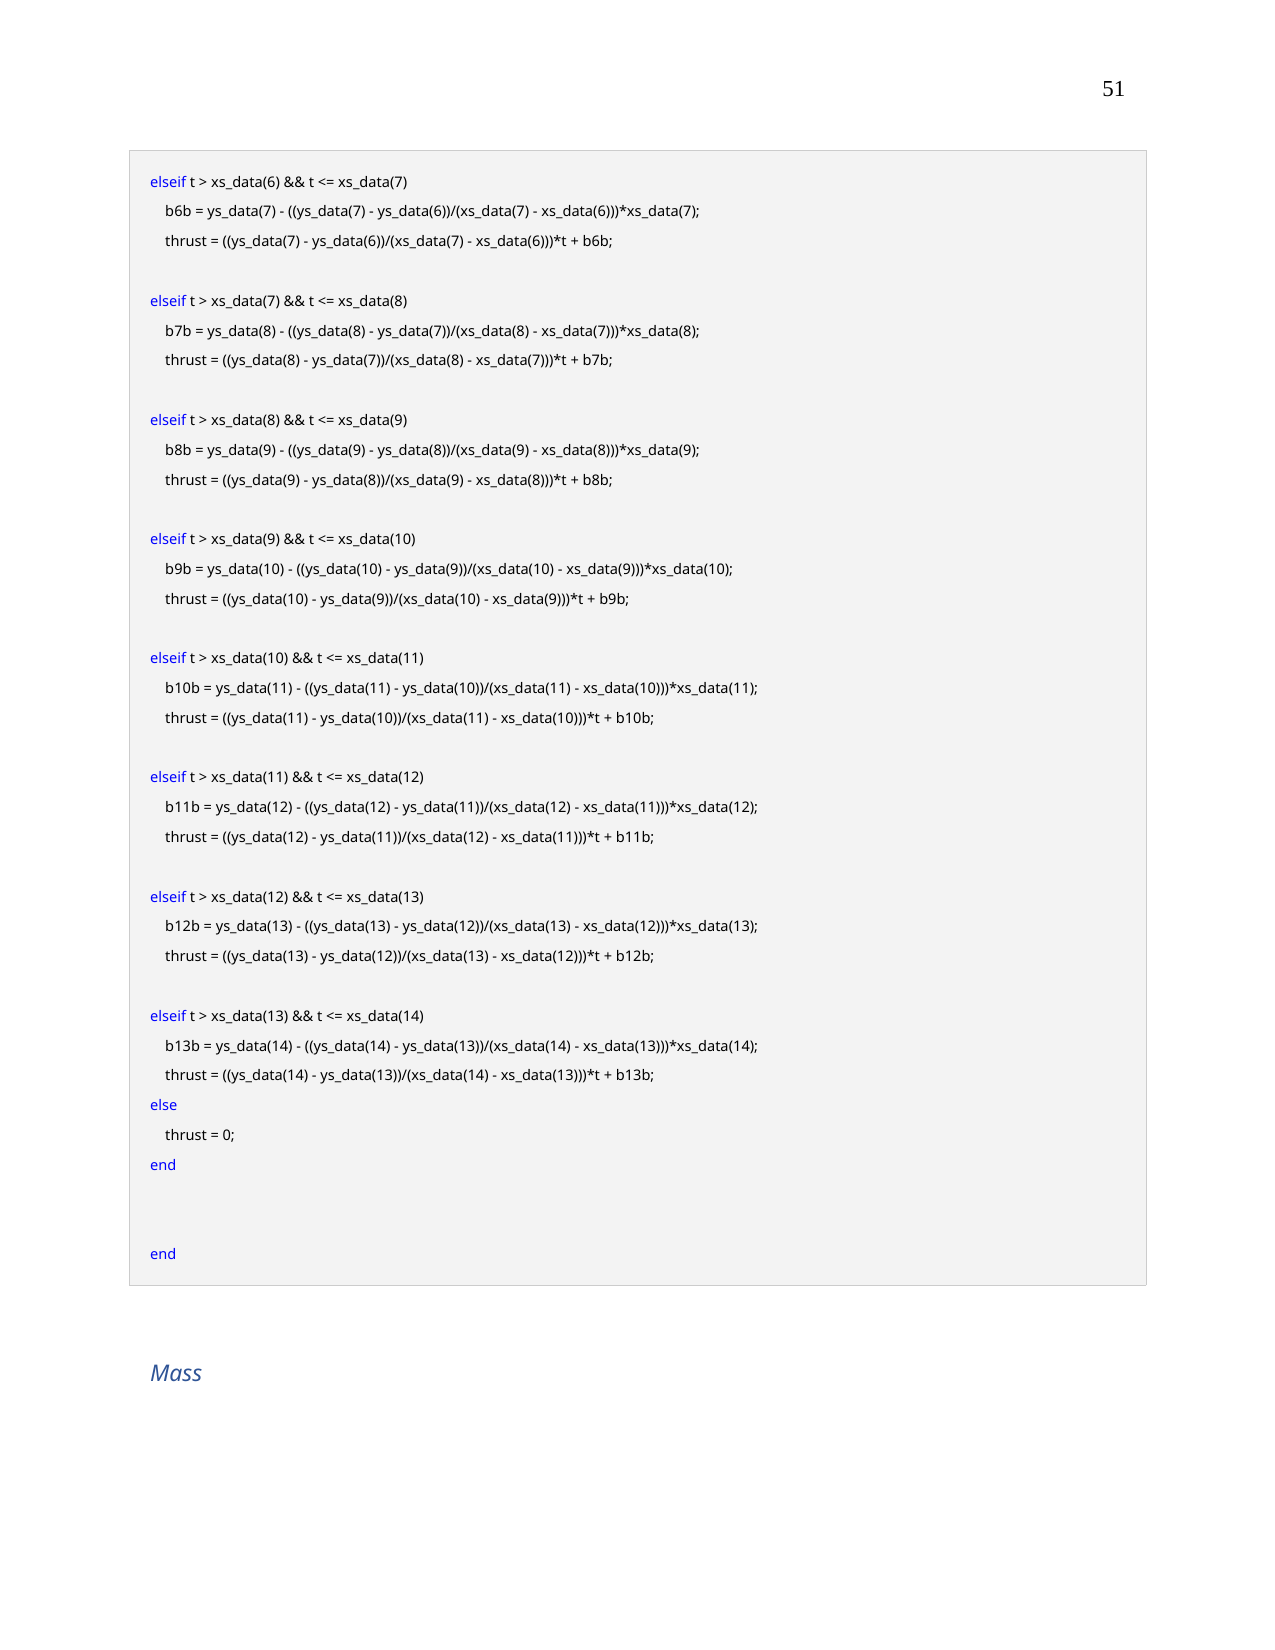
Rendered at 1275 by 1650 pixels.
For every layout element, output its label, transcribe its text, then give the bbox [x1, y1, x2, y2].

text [130, 151, 1146, 1285]
subtitle Mass [150, 1357, 1125, 1388]
